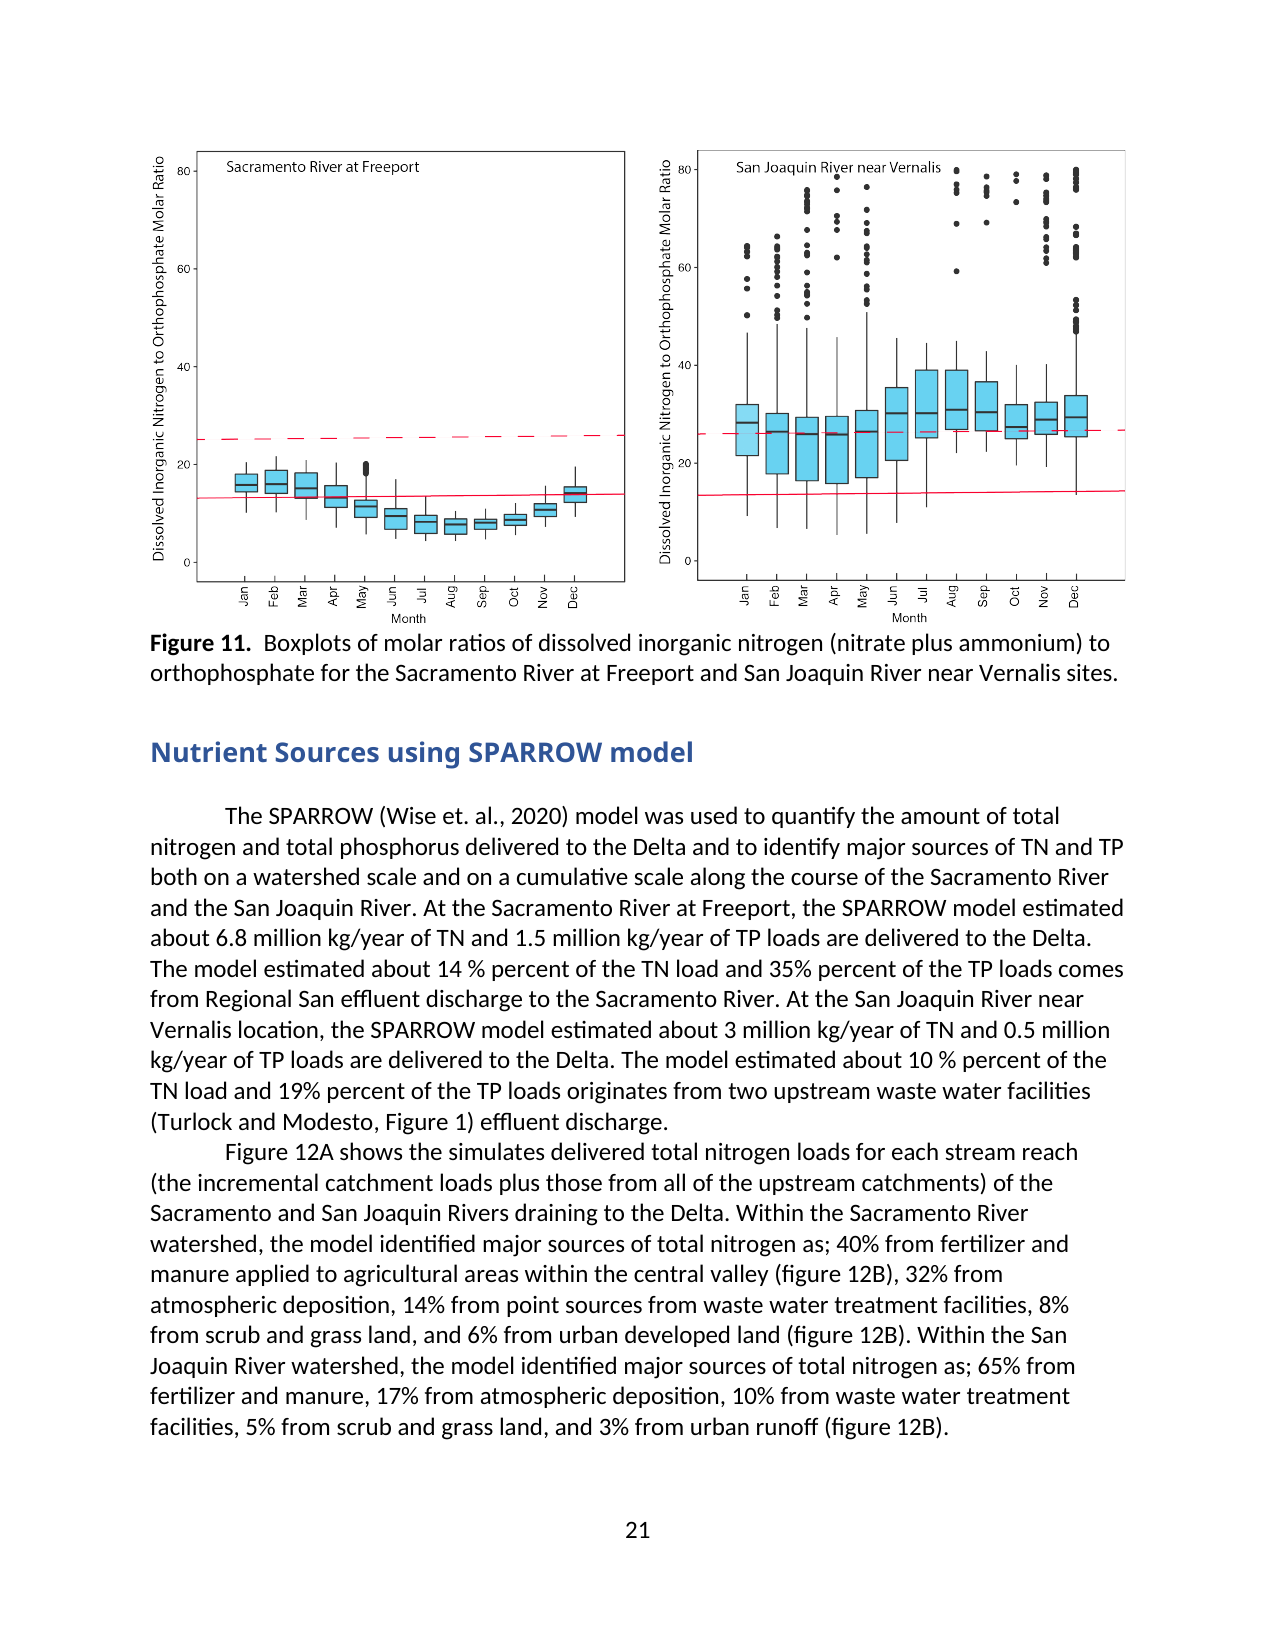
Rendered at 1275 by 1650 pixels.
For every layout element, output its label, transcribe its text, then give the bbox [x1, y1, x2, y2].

subtitle Nutrient Sources using SPARROW model [150, 733, 1125, 770]
text Figure 11. Boxplots of molar ratios of dissolved inorganic nitrogen (nitrate plus ammonium) to orthophosphate for the Sacramento River at Freeport and San Joaquin River near Vernalis sites. [150, 627, 1125, 688]
text Figure 12A shows the simulates delivered total nitrogen loads for each stream reach [150, 1136, 1125, 1167]
picture [150, 150, 1125, 627]
text (the incremental catchment loads plus those from all of the upstream catchments) of the Sacramento and San Joaquin Rivers draining to the Delta. Within the Sacramento River watershed, the model identified major sources of total nitrogen as; 40% from fertilizer and manure applied to agricultural areas within the central valley (figure 12B), 32% from atmospheric deposition, 14% from point sources from waste water treatment facilities, 8% from scrub and grass land, and 6% from urban developed land (figure 12B). Within the San Joaquin River watershed, the model identified major sources of total nitrogen as; 65% from fertilizer and manure, 17% from atmospheric deposition, 10% from waste water treatment facilities, 5% from scrub and grass land, and 3% from urban runoff (figure 12B). [150, 1167, 1125, 1441]
text The SPARROW (Wise et. al., 2020) model was used to quantify the amount of total nitrogen and total phosphorus delivered to the Delta and to identify major sources of TN and TP both on a watershed scale and on a cumulative scale along the course of the Sacramento River and the San Joaquin River. At the Sacramento River at Freeport, the SPARROW model estimated about 6.8 million kg/year of TN and 1.5 million kg/year of TP loads are delivered to the Delta. The model estimated about 14 % percent of the TN load and 35% percent of the TP loads comes from Regional San effluent discharge to the Sacramento River. At the San Joaquin River near Vernalis location, the SPARROW model estimated about 3 million kg/year of TN and 0.5 million kg/year of TP loads are delivered to the Delta. The model estimated about 10 % percent of the TN load and 19% percent of the TP loads originates from two upstream waste water facilities (Turlock and Modesto, Figure 1) effluent discharge. [150, 801, 1125, 1136]
